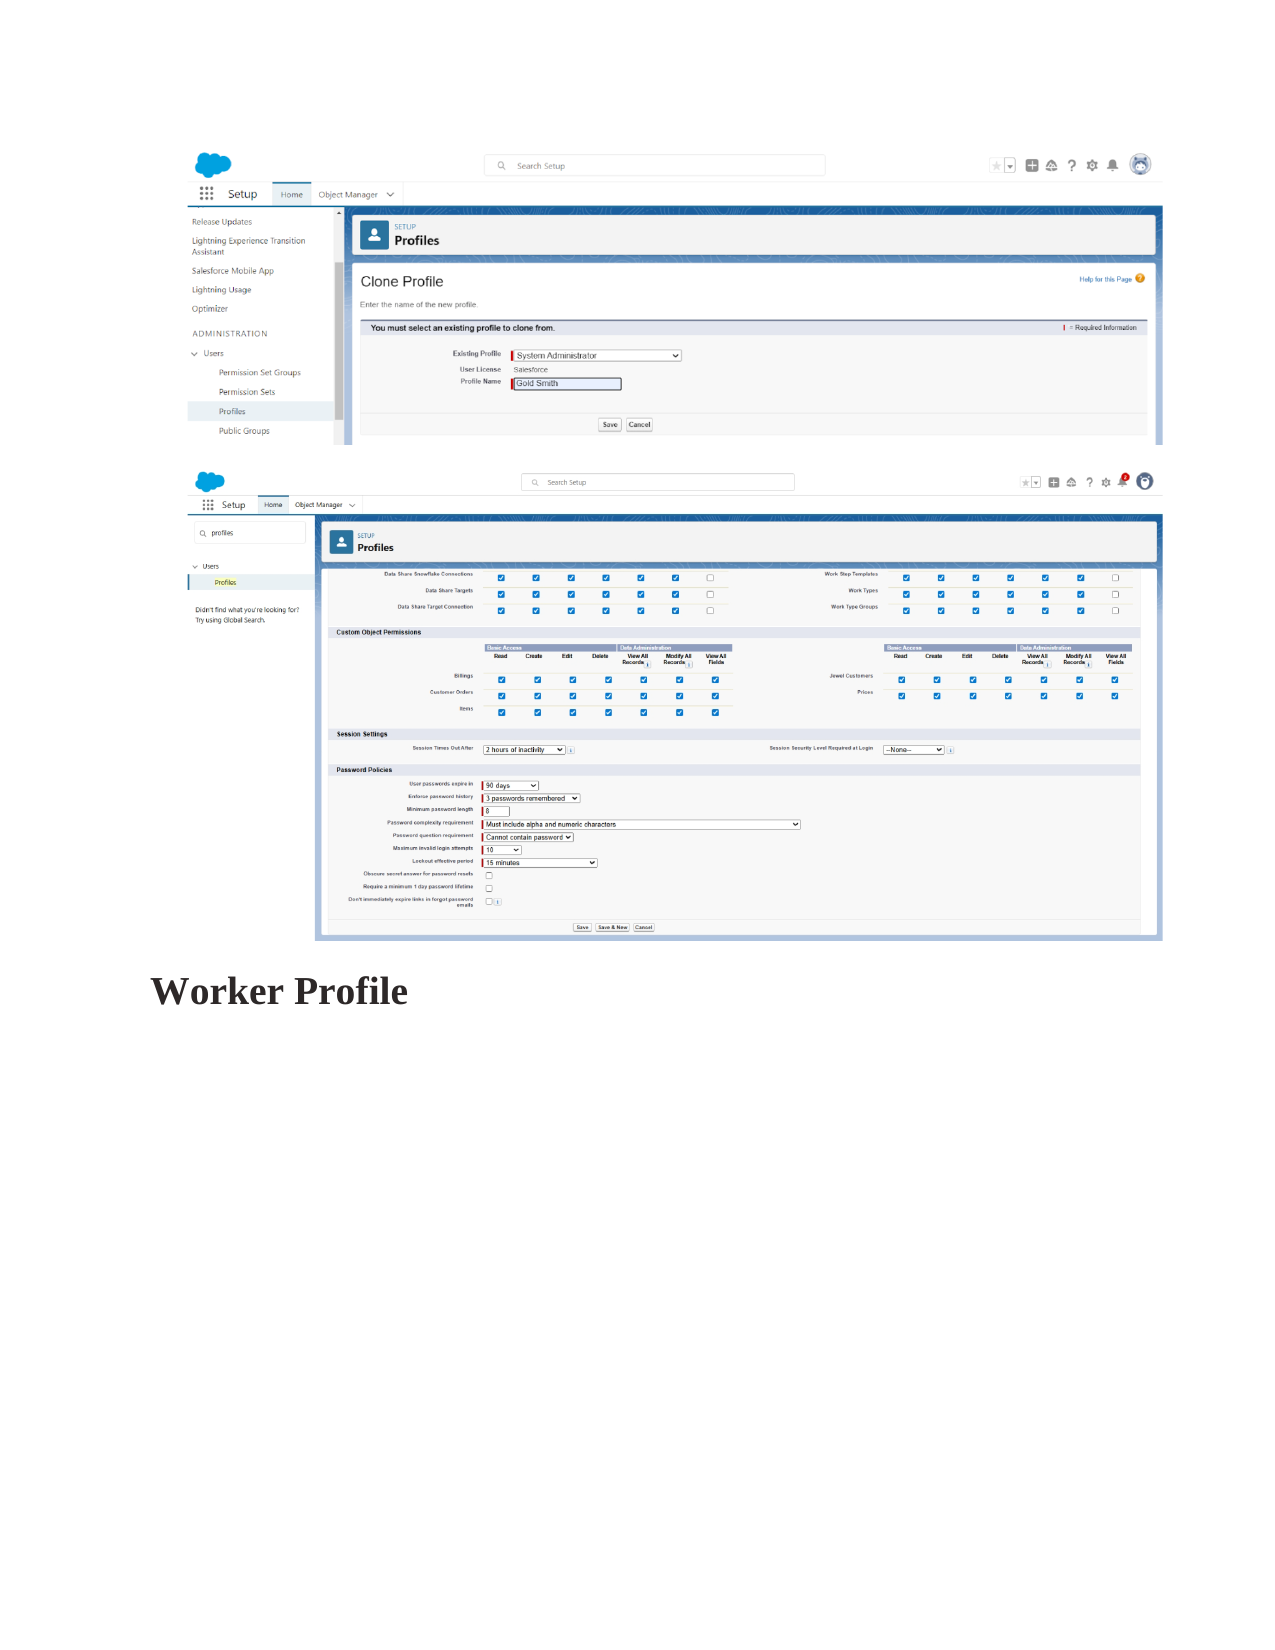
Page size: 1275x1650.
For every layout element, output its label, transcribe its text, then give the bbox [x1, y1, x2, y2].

picture [187, 150, 1163, 445]
subtitle Worker Profile [150, 966, 1125, 1013]
picture [187, 470, 1163, 941]
